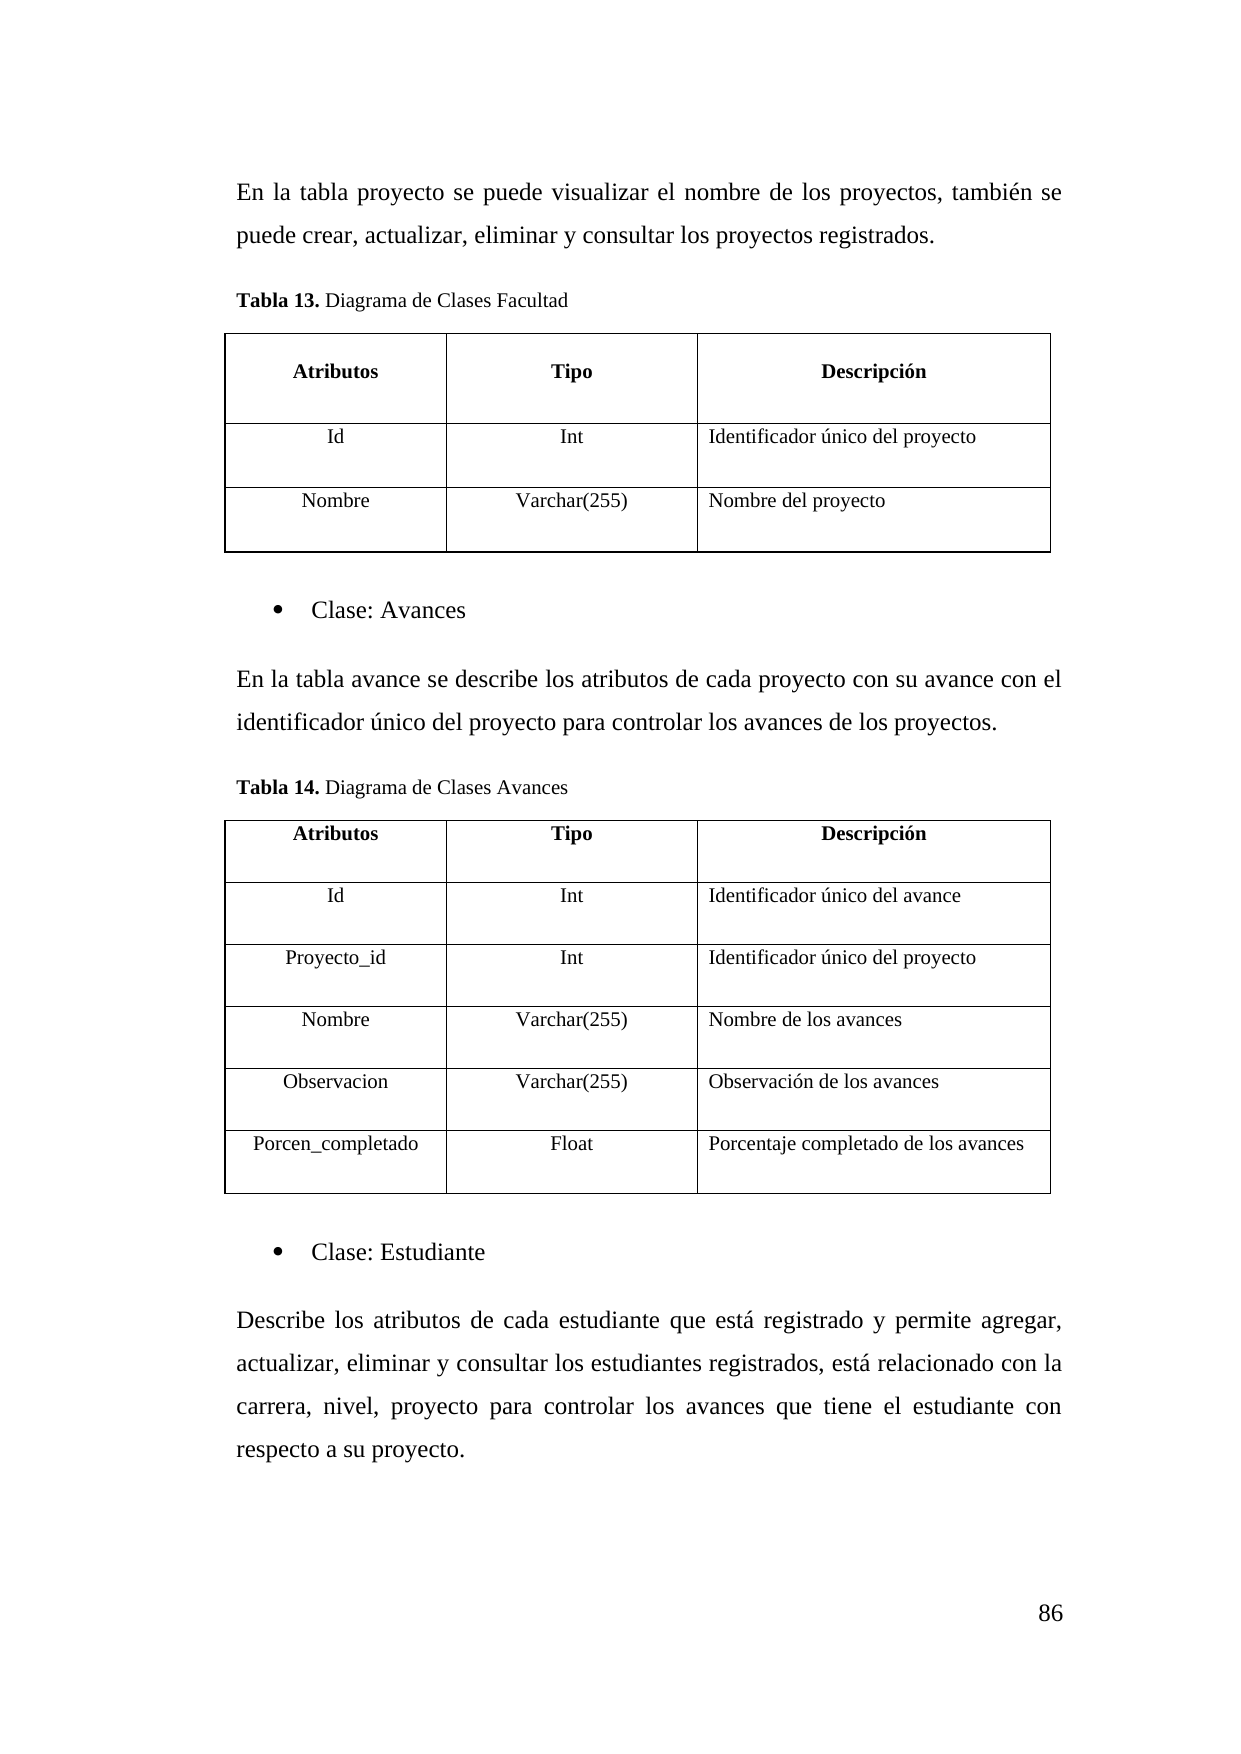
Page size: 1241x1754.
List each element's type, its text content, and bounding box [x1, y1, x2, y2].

table_cell Float [447, 1131, 697, 1192]
table_cell Varchar(255) [447, 1069, 697, 1130]
text Describe los atributos de cada estudiante que está registrado y permite agregar, actualizar, eliminar y consultar los estudiantes registrados, está relacionado con la carrera, nivel, proyecto para controlar los avances que tiene el estudiante con respecto a su proyecto. [236, 1305, 1063, 1463]
table_cell Identificador único del avance [698, 883, 1050, 944]
table_cell Id [226, 424, 446, 487]
table_cell Observación de los avances [698, 1069, 1050, 1130]
table_cell Id [226, 883, 446, 944]
text En la tabla proyecto se puede visualizar el nombre de los proyectos, también se puede crear, actualizar, eliminar y consultar los proyectos registrados. [236, 177, 1063, 249]
list Clase: Avances [274, 596, 1063, 624]
table_header Descripción [698, 821, 1050, 882]
table_header Tipo [447, 821, 697, 882]
table_cell Varchar(255) [447, 488, 697, 551]
table_cell Observacion [226, 1069, 446, 1130]
table_header Tipo [447, 334, 697, 423]
table_cell Porcen_completado [226, 1131, 446, 1192]
table_cell Identificador único del proyecto [698, 945, 1050, 1006]
list Clase: Estudiante [274, 1237, 1063, 1265]
table_cell Proyecto_id [226, 945, 446, 1006]
table_header Atributos [226, 821, 446, 882]
table_header Descripción [698, 334, 1050, 423]
table_header Atributos [226, 334, 446, 423]
table_cell Nombre del proyecto [698, 488, 1050, 551]
table_cell Nombre [226, 1007, 446, 1068]
table_cell Int [447, 945, 697, 1006]
table_cell Porcentaje completado de los avances [698, 1131, 1050, 1192]
table_cell Int [447, 883, 697, 944]
table_cell Int [447, 424, 697, 487]
table_cell Identificador único del proyecto [698, 424, 1050, 487]
table_cell Nombre de los avances [698, 1007, 1050, 1068]
table_cell Varchar(255) [447, 1007, 697, 1068]
text En la tabla avance se describe los atributos de cada proyecto con su avance con el identificador único del proyecto para controlar los avances de los proyectos. [236, 664, 1063, 736]
table_cell Nombre [226, 488, 446, 551]
